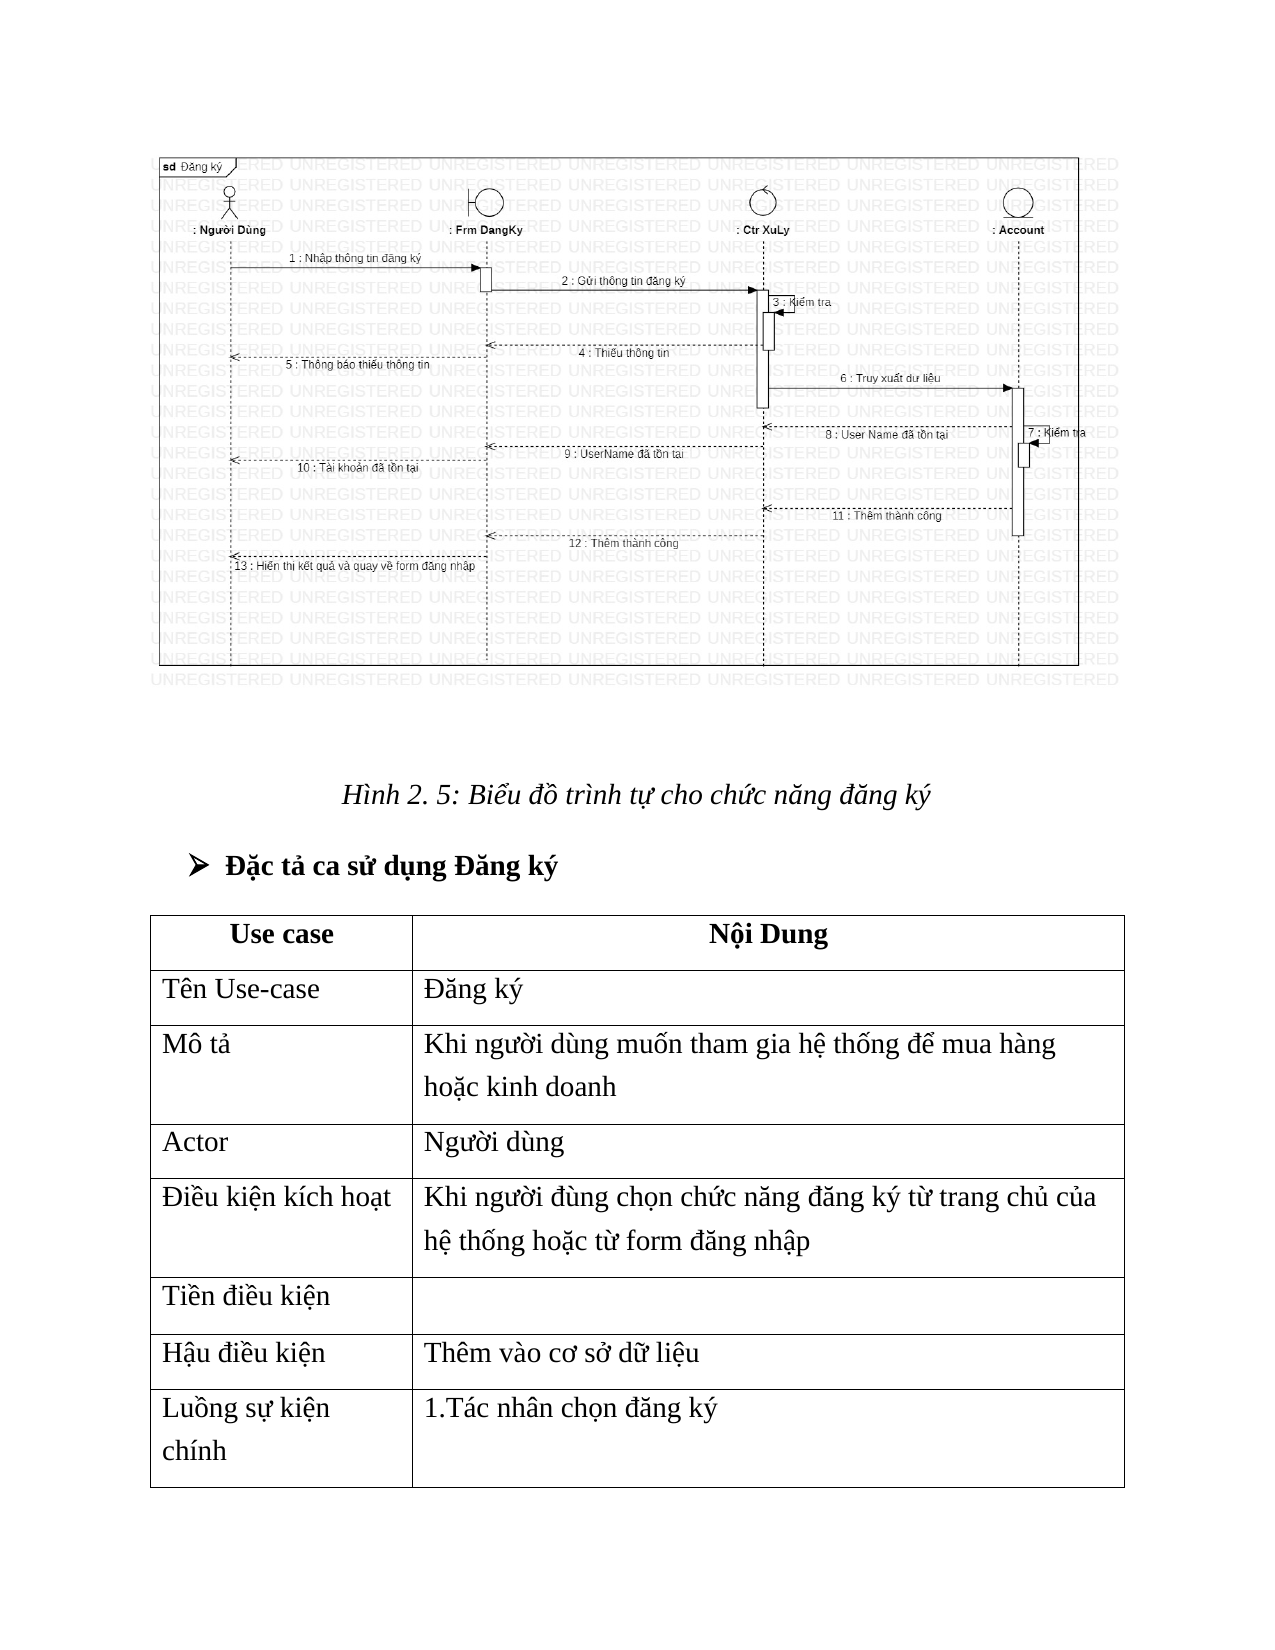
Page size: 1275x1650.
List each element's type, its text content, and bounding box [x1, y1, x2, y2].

table_header Use case [151, 916, 412, 970]
table_cell Khi người dùng muốn tham gia hệ thống để mua hàng hoặc kinh doanh [413, 1026, 1124, 1123]
table_header Nội Dung [413, 916, 1124, 970]
table_cell Đăng ký [413, 971, 1124, 1025]
table_cell Actor [151, 1125, 412, 1178]
table_cell Tiền điều kiện [151, 1278, 412, 1334]
picture [150, 150, 1125, 700]
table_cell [413, 1390, 1124, 1487]
table_cell Điều kiện kích hoạt [151, 1179, 412, 1277]
table_cell Khi người đùng chọn chức năng đăng ký từ trang chủ của hệ thống hoặc từ form đăng nhập [413, 1179, 1124, 1277]
table_cell Luồng sự kiện chính [151, 1390, 412, 1487]
table_cell [413, 1278, 1124, 1334]
table_cell Thêm vào cơ sở dữ liệu [413, 1335, 1124, 1389]
list Đặc tả ca sử dụng Đăng ký [187, 848, 1125, 882]
table_cell Hậu điều kiện [151, 1335, 412, 1389]
table_cell Mô tả [151, 1026, 412, 1123]
text Hình 2. 5: Biểu đồ trình tự cho chức năng đăng ký [150, 777, 1125, 810]
table_cell Người dùng [413, 1125, 1124, 1178]
table_cell Tên Use-case [151, 971, 412, 1025]
